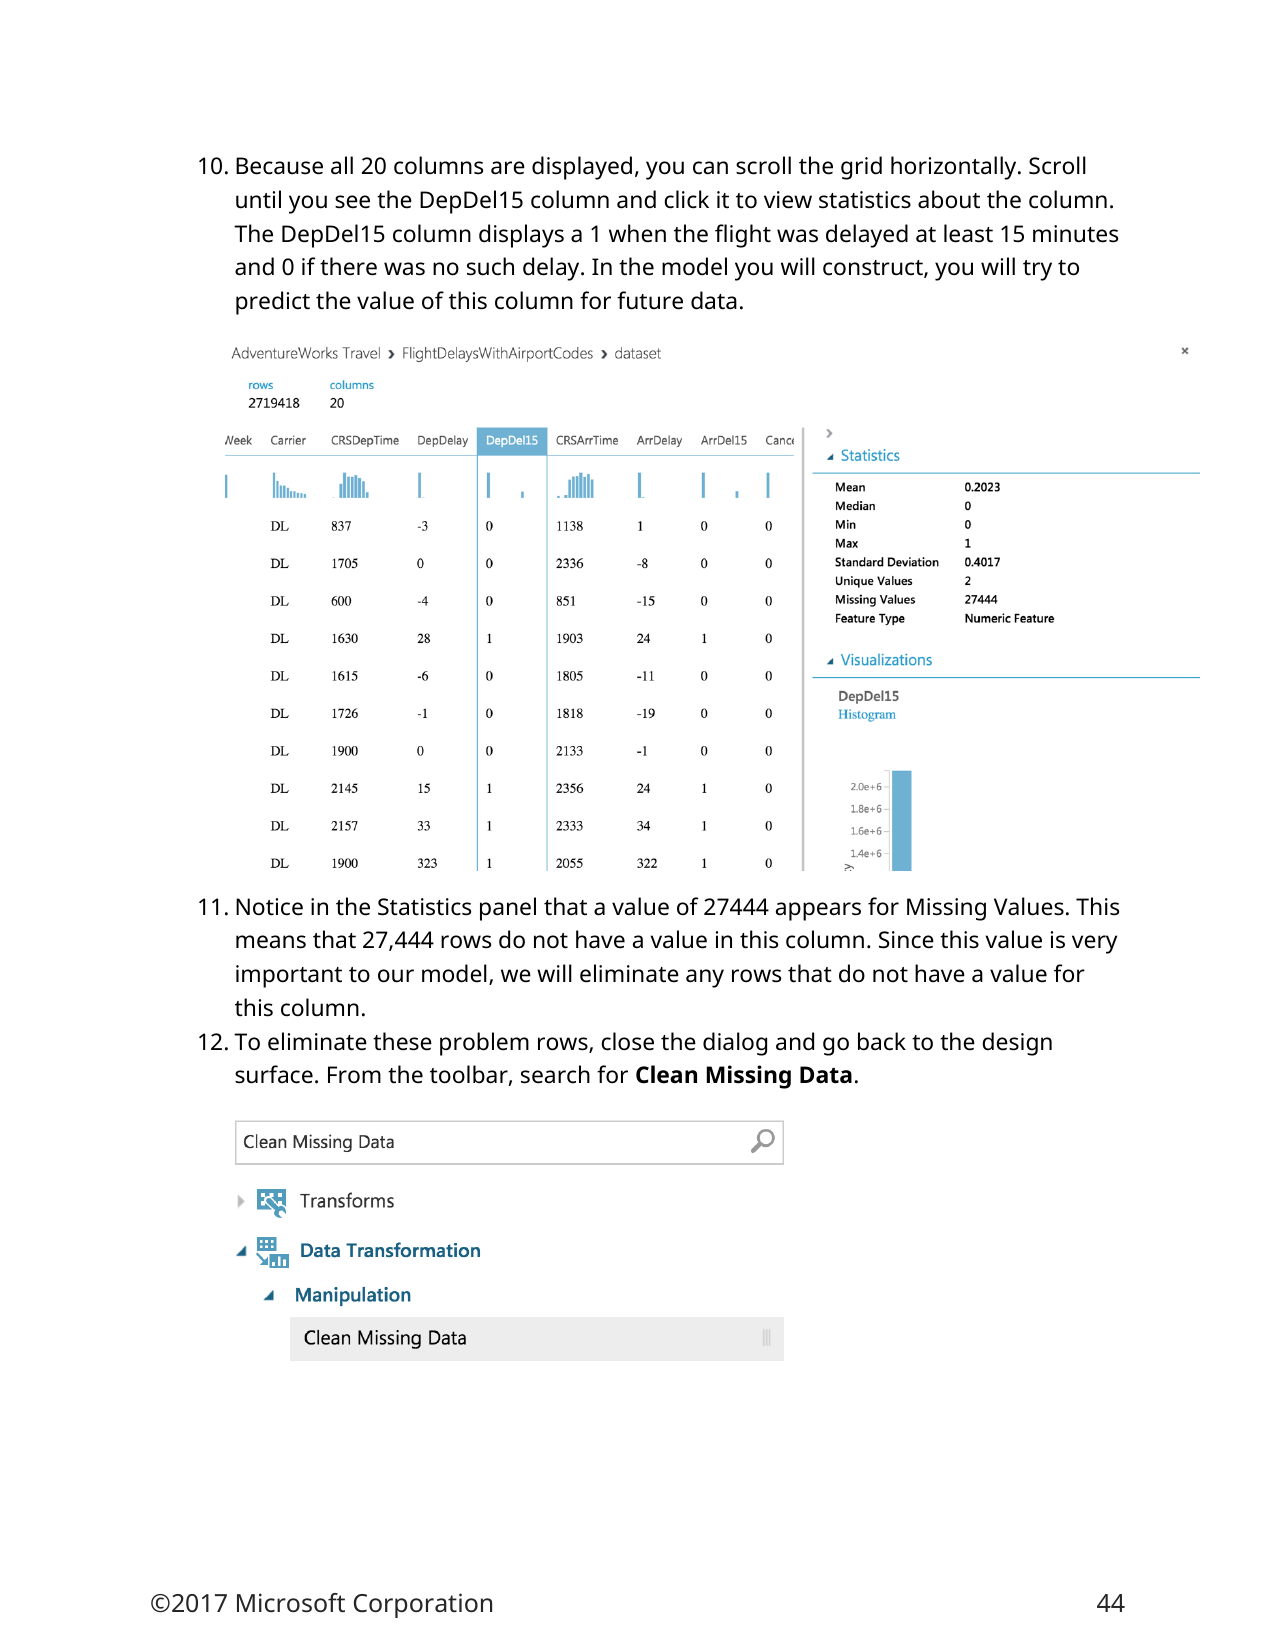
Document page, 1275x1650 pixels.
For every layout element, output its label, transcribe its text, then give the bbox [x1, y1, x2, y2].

picture [225, 335, 1200, 871]
list Notice in the Statistics panel that a value of 27444 appears for Missing Values. This means that 27,444 rows do not have a value in this column. Since this value is very important to our model, we will eliminate any rows that do not have a value for this column. [197, 890, 1125, 1023]
picture [225, 1109, 796, 1369]
list To eliminate these problem rows, close the dialog and go back to the design surface. From the toolbar, search for Clean Missing Data. [197, 1025, 1125, 1090]
list Because all 20 columns are displayed, you can scroll the grid horizontally. Scroll until you see the DepDel15 column and click it to view statistics about the column. The DepDel15 column displays a 1 when the flight was delayed at least 15 minutes and 0 if there was no such delay. In the model you will construct, you will try to predict the value of this column for future data. [197, 150, 1125, 316]
